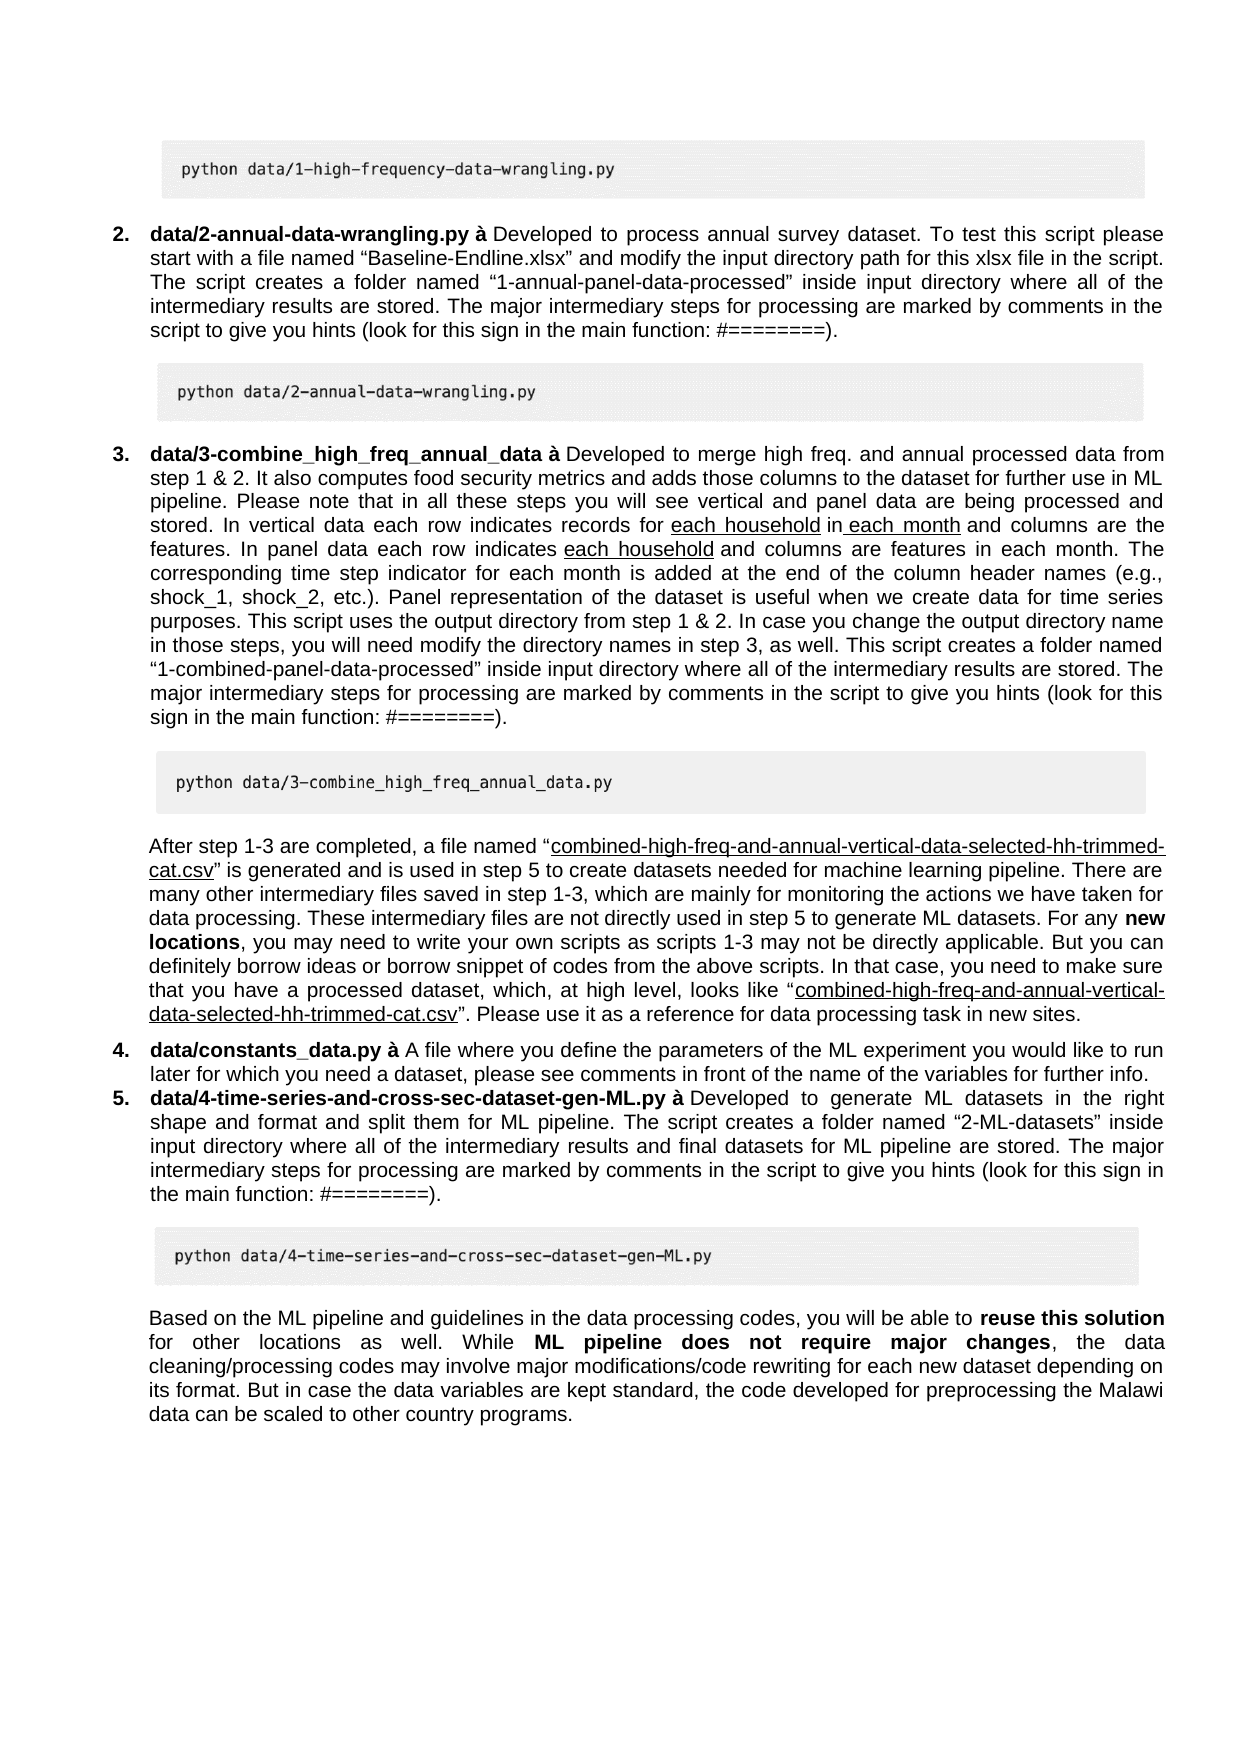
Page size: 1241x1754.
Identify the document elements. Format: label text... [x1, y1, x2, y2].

picture [148, 741, 1155, 822]
picture [155, 129, 1155, 205]
list data/3-combine_high_freq_annual_data à Developed to merge high freq. and annual processed data from step 1 & 2. It also computes food security metrics and adds those columns to the dataset for further use in ML pipeline. Please note that in all these steps you will see vertical and panel data are being processed and stored. In vertical data each row indicates records for each household in each month and columns are the features. In panel data each row indicates each household and columns are features in each month. The corresponding time step indicator for each month is added at the end of the column header names (e.g., shock_1, shock_2, etc.). Panel representation of the dataset is useful when we create data for time series purposes. This script uses the output directory from step 1 & 2. In case you change the output directory name in those steps, you will need modify the directory names in step 3, as well. This script creates a folder named “1-combined-panel-data-processed” inside input directory where all of the intermediary results are stored. The major intermediary steps for processing are marked by comments in the script to give you hints (look for this sign in the main function: #========). [112, 441, 1165, 729]
text After step 1-3 are completed, a file named “combined-high-freq-and-annual-vertical-data-selected-hh-trimmed-cat.csv” is generated and is used in step 5 to create datasets needed for machine learning pipeline. There are many other intermediary files saved in step 1-3, which are mainly for monitoring the actions we have taken for data processing. These intermediary files are not directly used in step 5 to generate ML datasets. For any new locations, you may need to write your own scripts as scripts 1-3 may not be directly applicable. But you can definitely borrow ideas or borrow snippet of codes from the above scripts. In that case, you need to make sure that you have a processed dataset, which, at high level, looks like “combined-high-freq-and-annual-vertical-data-selected-hh-trimmed-cat.csv”. Please use it as a reference for data processing task in new sites. [149, 834, 1165, 1025]
picture [148, 1218, 1149, 1293]
picture [148, 353, 1151, 429]
list data/constants_data.py à A file where you define the parameters of the ML experiment you would like to run later for which you need a dataset, please see comments in front of the name of the variables for further info. [112, 1038, 1165, 1086]
list data/4-time-series-and-cross-sec-dataset-gen-ML.py à Developed to generate ML datasets in the right shape and format and split them for ML pipeline. The script creates a folder named “2-ML-datasets” inside input directory where all of the intermediary results and final datasets for ML pipeline are stored. The major intermediary steps for processing are marked by comments in the script to give you hints (look for this sign in the main function: #========). [112, 1086, 1165, 1206]
list data/2-annual-data-wrangling.py à Developed to process annual survey dataset. To test this script please start with a file named “Baseline-Endline.xlsx” and modify the input directory path for this xlsx file in the script. The script creates a folder named “1-annual-panel-data-processed” inside input directory where all of the intermediary results are stored. The major intermediary steps for processing are marked by comments in the script to give you hints (look for this sign in the main function: #========). [112, 222, 1165, 341]
text Based on the ML pipeline and guidelines in the data processing codes, you will be able to reuse this solution for other locations as well. While ML pipeline does not require major changes, the data cleaning/processing codes may involve major modifications/code rewriting for each new dataset depending on its format. But in case the data variables are kept standard, the code developed for preprocessing the Malawi data can be scaled to other country programs. [149, 1306, 1165, 1425]
